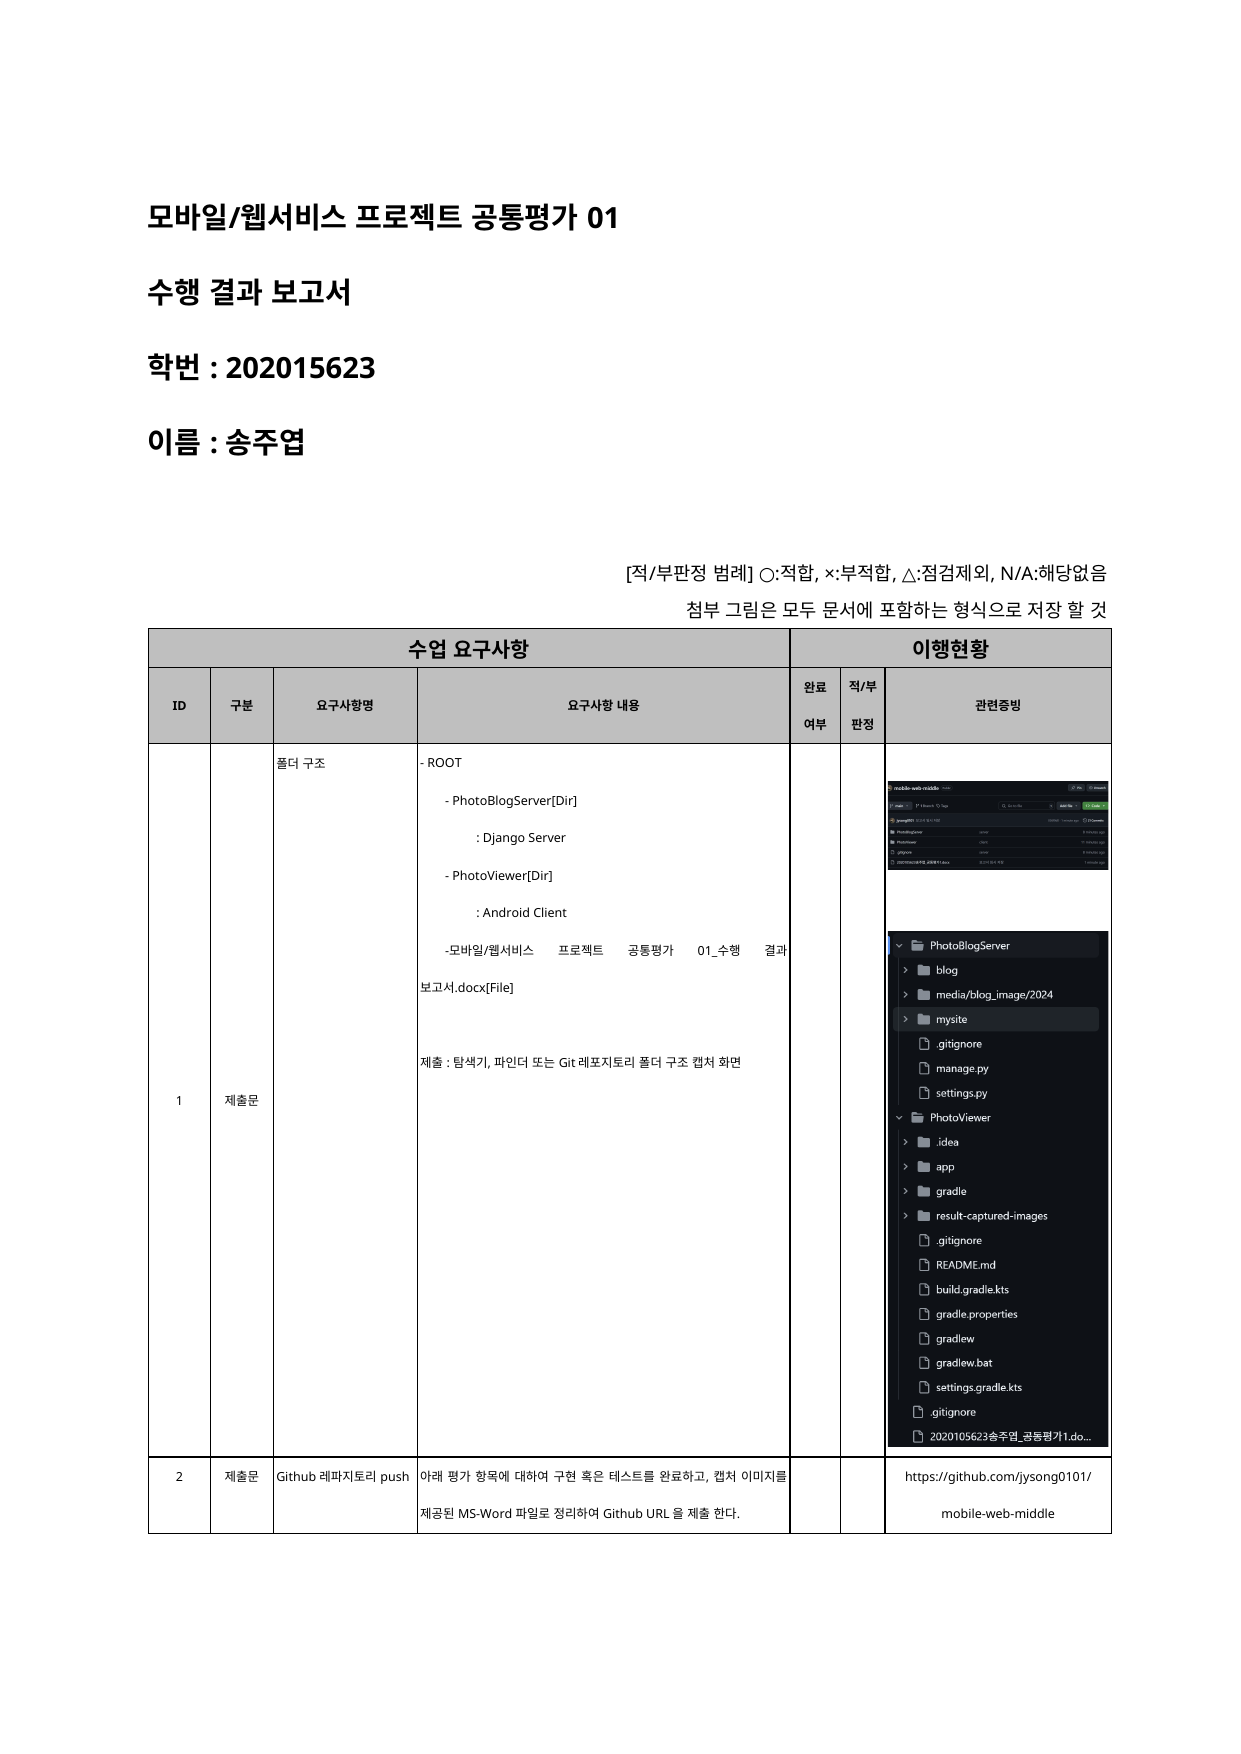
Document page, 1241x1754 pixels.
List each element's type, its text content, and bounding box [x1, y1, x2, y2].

table_cell [886, 744, 1111, 1456]
table_cell [791, 1458, 840, 1532]
table_header 이행현황 [791, 629, 1111, 667]
table_cell - ROOT - PhotoBlogServer[Dir] : Django Server - PhotoViewer[Dir] : Android Client -모바일/웹서비스 프로젝트 공통평가 01_수행 결과 보고서.docx[File] 제출 : 탐색기, 파인더 또는 Git레포지토리 폴더 구조 캡처 화면 [418, 744, 789, 1456]
text 수행 결과 보고서 [148, 253, 1107, 328]
table_cell 제출문 [211, 744, 273, 1456]
text 첨부 그림은 모두 문서에 포함하는 형식으로 저장 할 것 [148, 591, 1107, 628]
table_cell 적/부 판정 [841, 668, 884, 743]
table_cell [418, 1458, 789, 1532]
picture [887, 781, 1109, 870]
table_cell [841, 1458, 884, 1532]
table_cell 구분 [211, 668, 273, 743]
table_cell 요구사항명 [274, 668, 417, 743]
picture [887, 931, 1109, 1447]
table_cell 제출문 [211, 1458, 273, 1532]
text 이름 : 송주엽 [148, 403, 1107, 478]
table_cell 완료 여부 [791, 668, 840, 743]
table_cell 관련증빙 [886, 668, 1111, 743]
table_cell 요구사항 내용 [418, 668, 789, 743]
table_header 수업 요구사항 [149, 629, 789, 667]
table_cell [886, 1458, 1111, 1532]
table_cell [791, 744, 840, 1456]
table_cell 폴더 구조 [274, 744, 417, 1456]
text 학번 : 202015623 [148, 328, 1107, 403]
text 모바일/웹서비스 프로젝트 공통평가 01 [148, 178, 1107, 253]
table_cell 2 [149, 1458, 210, 1532]
table_cell [841, 744, 884, 1456]
table_cell 1 [149, 744, 210, 1456]
text [적/부판정 범례] ○:적합, ×:부적합, △:점검제외, N/A:해당없음 [148, 553, 1107, 591]
table_cell ID [149, 668, 210, 743]
table_cell Github 레파지토리 push [274, 1458, 417, 1532]
